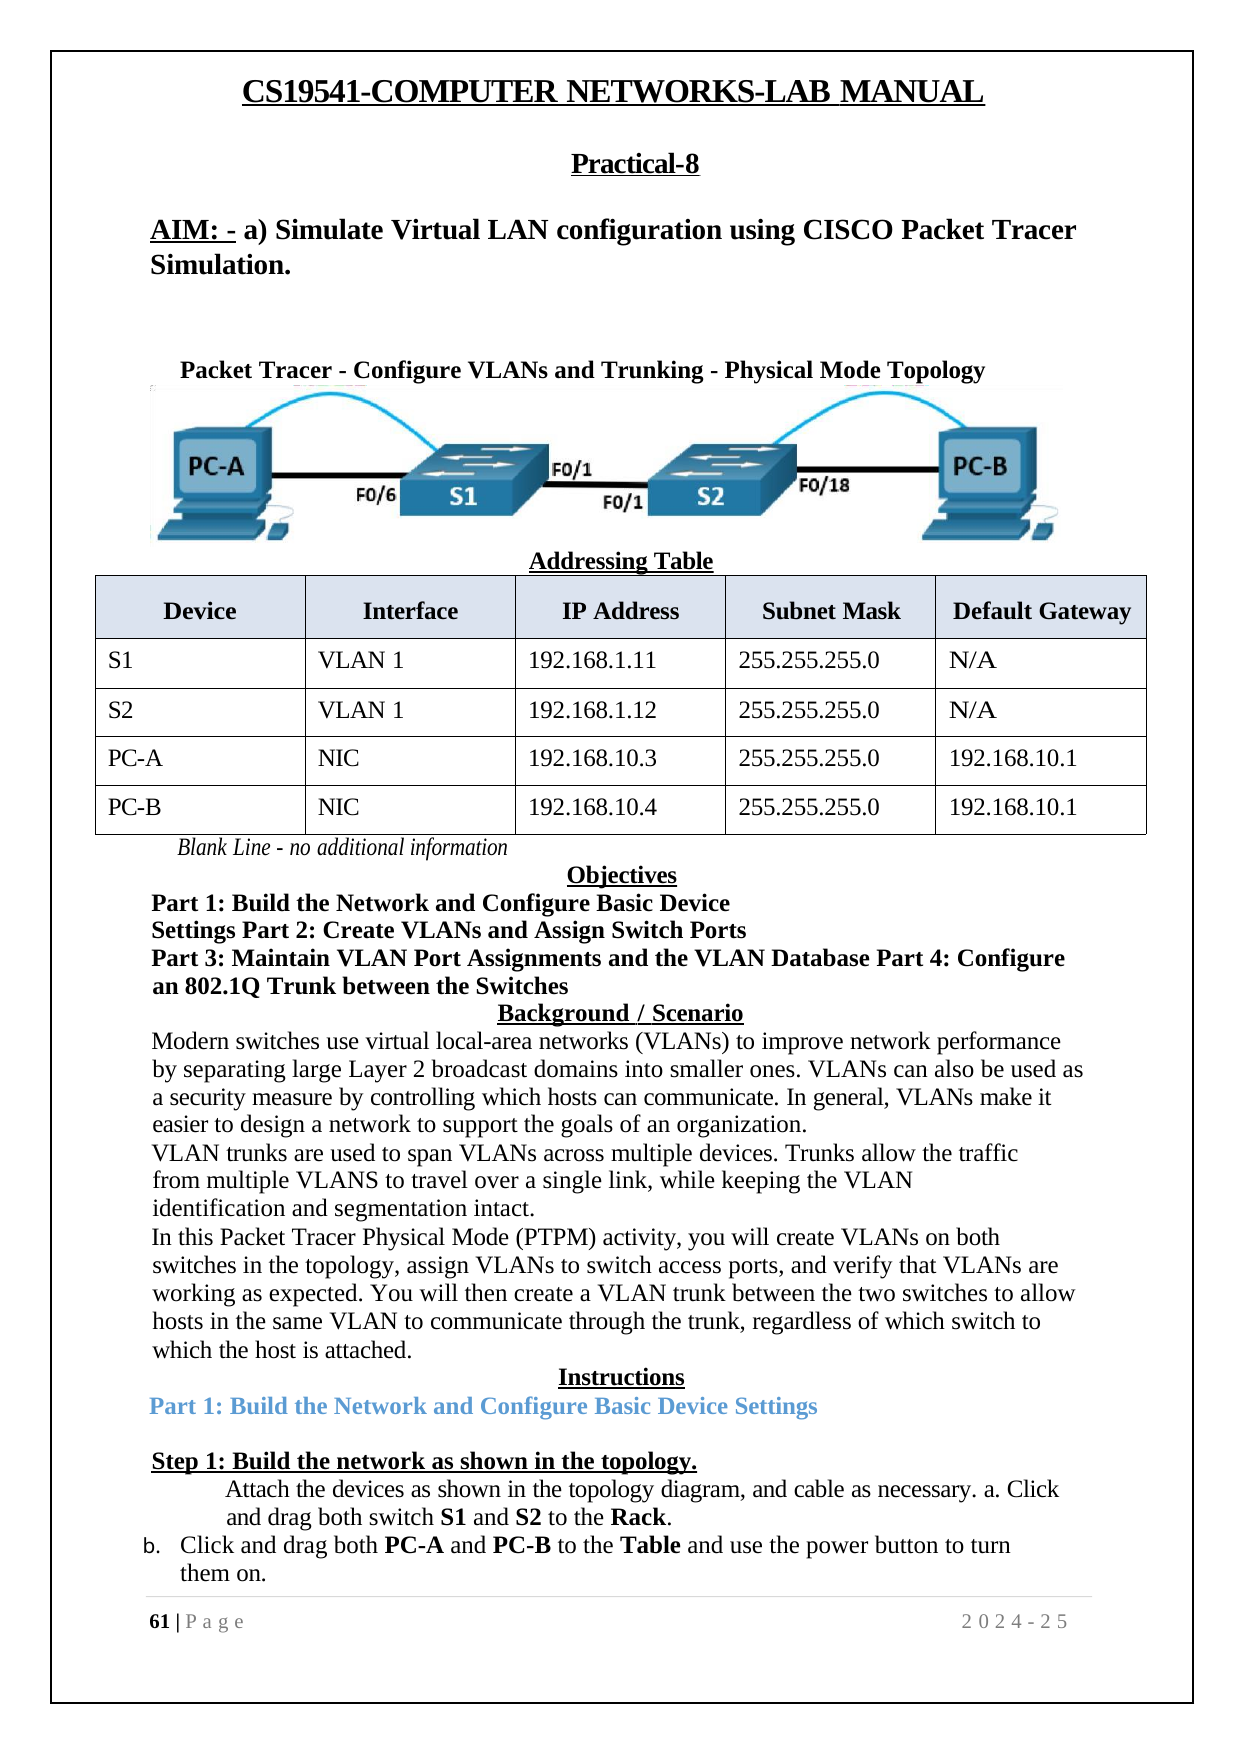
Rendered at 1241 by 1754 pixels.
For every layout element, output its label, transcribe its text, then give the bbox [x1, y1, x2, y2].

text Step 1: Build the network as shown in the topology. [151, 1447, 1192, 1476]
table_cell 192.168.10.3 [516, 737, 725, 785]
table_cell VLAN 1 [306, 639, 515, 688]
text Attach the devices as shown in the topology diagram, and cable as necessary. a. Click and drag both switch S1 and S2 to the Rack. [225, 1476, 1089, 1531]
table_cell NIC [306, 737, 515, 785]
text Blank Line - no additional information [74, 834, 613, 861]
table_cell S1 [96, 639, 305, 688]
table_cell PC-A [96, 737, 305, 785]
table_header Default Gateway [936, 576, 1146, 638]
table_cell 255.255.255.0 [726, 737, 935, 785]
table_cell N/A [936, 689, 1146, 736]
table_cell 192.168.1.11 [516, 639, 725, 688]
subtitle Practical-8 [77, 146, 1192, 179]
table_cell S2 [96, 689, 305, 736]
text Objectives [199, 861, 1044, 889]
text AIM: - a) Simulate Virtual LAN configuration using CISCO Packet Tracer Simulation. [150, 212, 1192, 281]
text Packet Tracer - Configure VLANs and Trunking - Physical Mode Topology [180, 355, 1192, 384]
text In this Packet Tracer Physical Mode (PTPM) activity, you will create VLANs on both switches in the topology, assign VLANs to switch access ports, and verify that VLANs are working as expected. You will then create a VLAN trunk between the two switches to allow hosts in the same VLAN to communicate through the trunk, regardless of which switch to which the host is attached. [151, 1222, 1089, 1363]
text Addressing Table [198, 547, 1044, 575]
text Part 1: Build the Network and Configure Basic Device Settings Part 2: Create VLANs and Assign Switch Ports [151, 889, 811, 944]
table_cell 255.255.255.0 [726, 786, 935, 834]
text Part 3: Maintain VLAN Port Assignments and the VLAN Database Part 4: Configure an 802.1Q Trunk between the Switches [151, 944, 1079, 999]
table_cell 255.255.255.0 [726, 689, 935, 736]
table_header IP Address [516, 576, 725, 638]
table_header Subnet Mask [726, 576, 935, 638]
table_cell 192.168.10.1 [936, 786, 1146, 834]
text Part 1: Build the Network and Configure Basic Device Settings [149, 1391, 1192, 1420]
table_cell 192.168.10.4 [516, 786, 725, 834]
table_header Device [96, 576, 305, 638]
list Click and drag both PC-A and PC-B to the Table and use the power button to turn them on. [142, 1531, 1051, 1587]
table_cell 192.168.1.12 [516, 689, 725, 736]
text VLAN trunks are used to span VLANs across multiple devices. Trunks allow the traffic from multiple VLANS to travel over a single link, while keeping the VLAN identification and segmentation intact. [151, 1139, 1051, 1222]
picture [150, 385, 1063, 547]
table_cell PC-B [96, 786, 305, 834]
text Background / Scenario [497, 999, 1192, 1027]
table_cell NIC [306, 786, 515, 834]
table_cell 255.255.255.0 [726, 639, 935, 688]
table_header Interface [306, 576, 515, 638]
text Modern switches use virtual local-area networks (VLANs) to improve network performance by separating large Layer 2 broadcast domains into smaller ones. VLANs can also be used as a security measure by controlling which hosts can communicate. In general, VLANs make it easier to design a network to support the goals of an organization. [151, 1028, 1089, 1138]
table_cell N/A [936, 639, 1146, 688]
table_cell VLAN 1 [306, 689, 515, 736]
text Instructions [198, 1363, 1044, 1391]
table_cell 192.168.10.1 [936, 737, 1146, 785]
